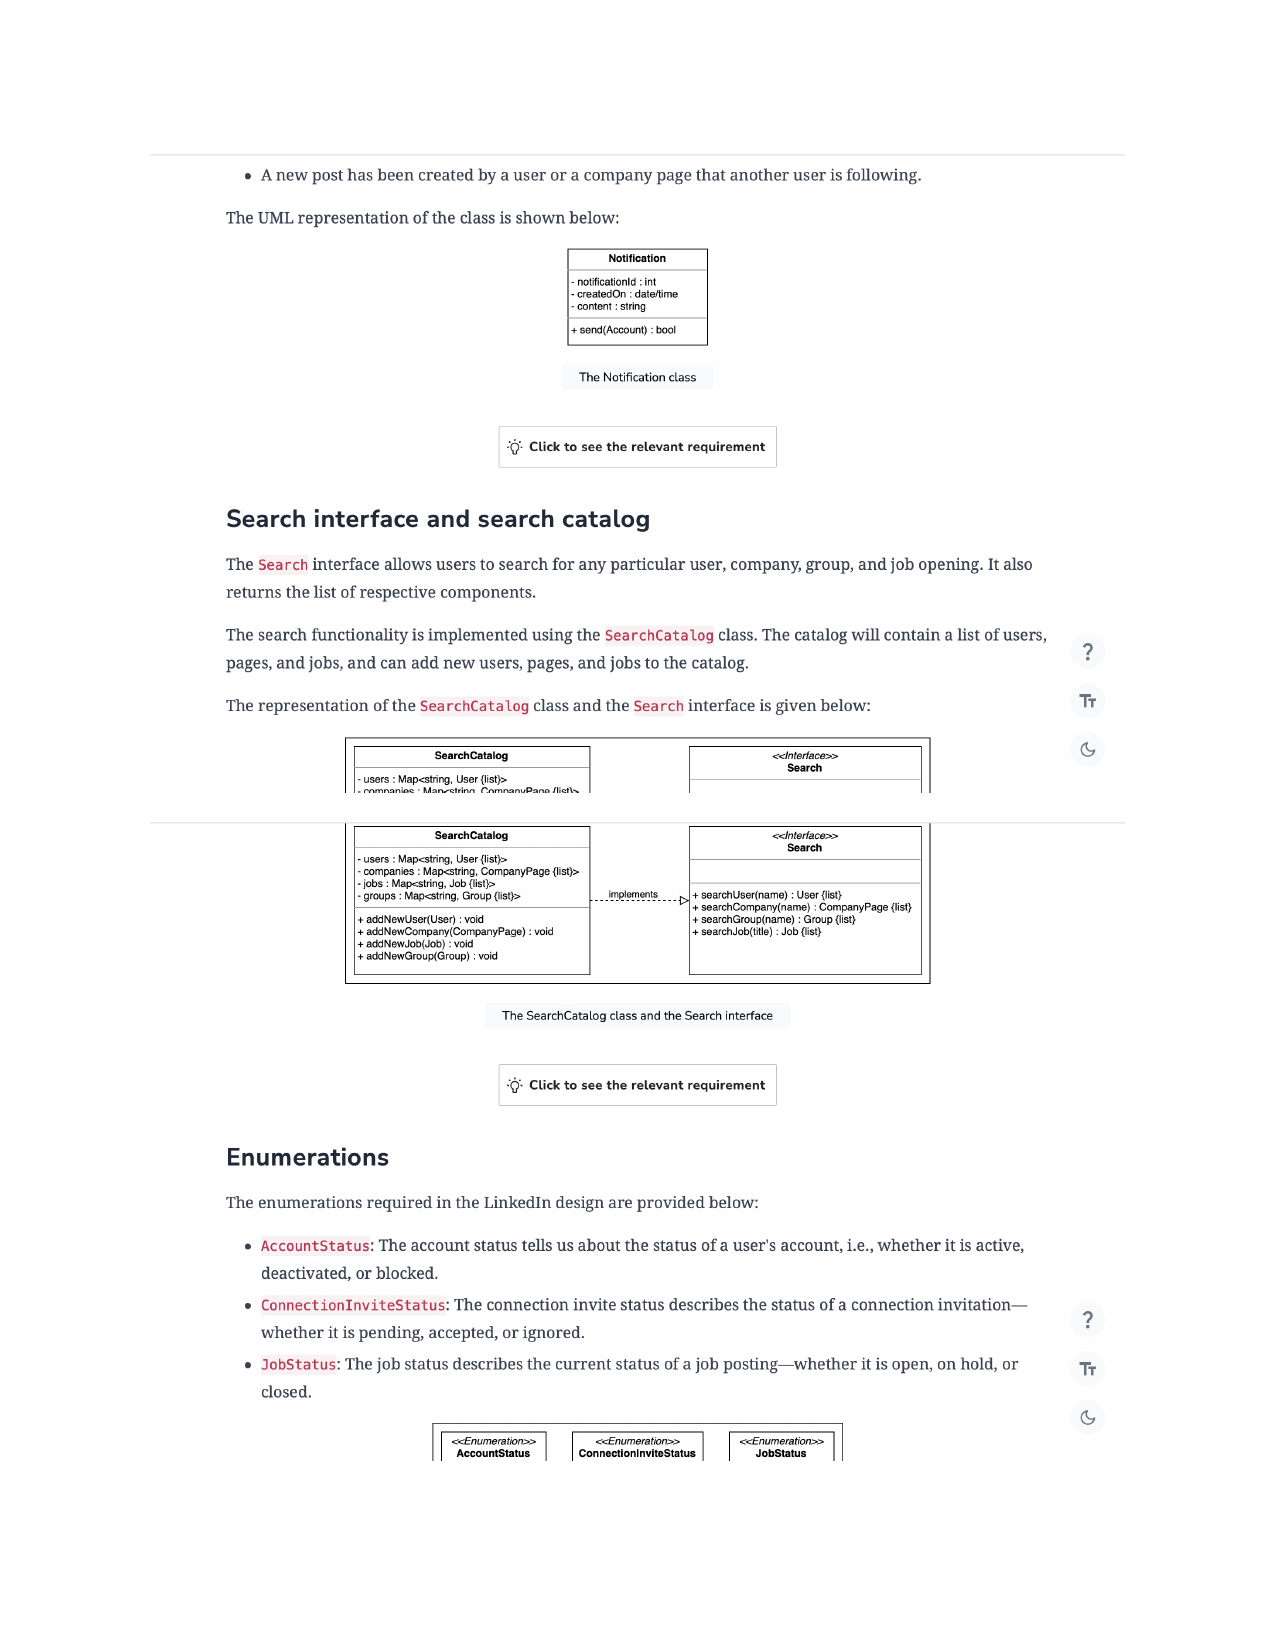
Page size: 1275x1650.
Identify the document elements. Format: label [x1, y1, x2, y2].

picture [150, 818, 1125, 1461]
picture [150, 150, 1125, 793]
